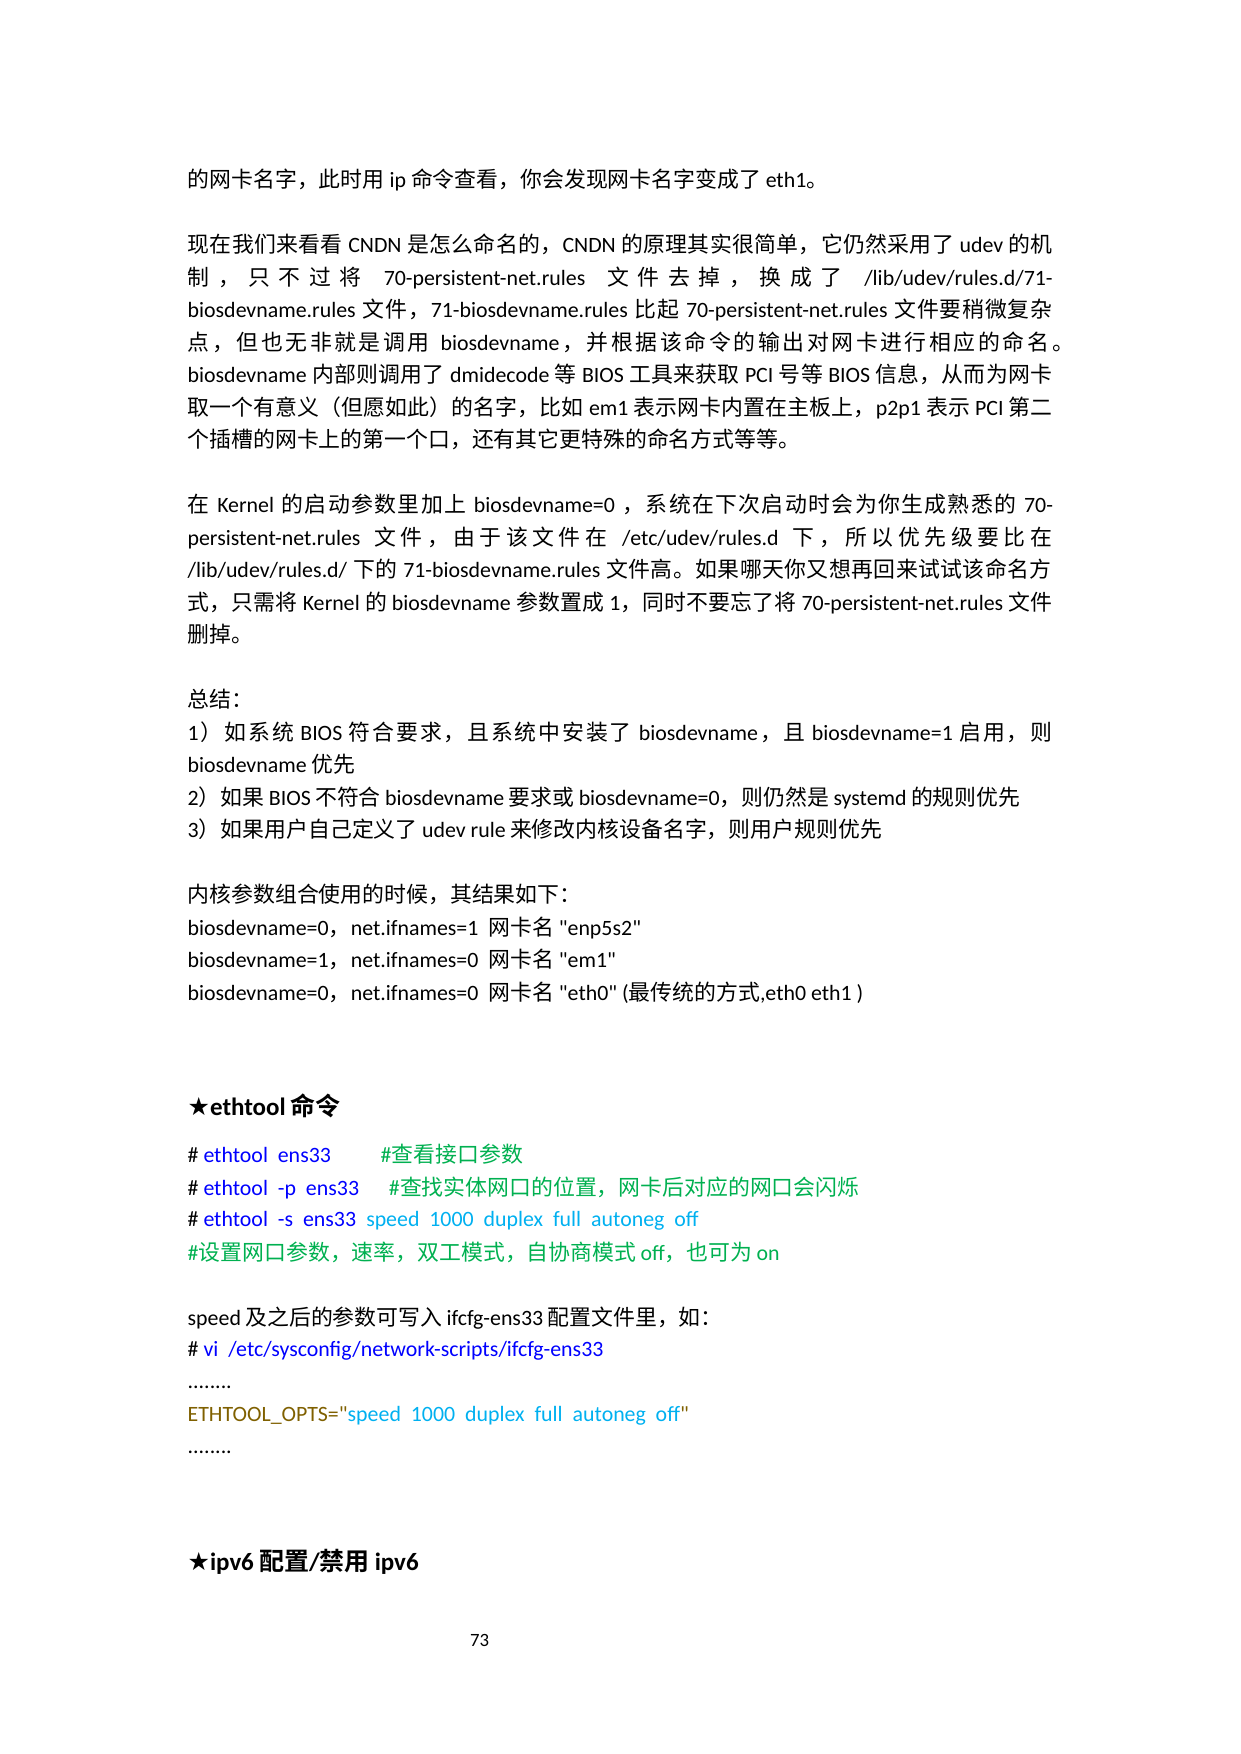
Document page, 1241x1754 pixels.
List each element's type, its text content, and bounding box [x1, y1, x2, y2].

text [187, 1332, 1053, 1364]
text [187, 162, 1053, 194]
text ★ipv6配置/禁用ipv6 [187, 1527, 1053, 1592]
text ........ [187, 1364, 1053, 1397]
text # ethtool ens33 #查看接口参数 [187, 1137, 1053, 1169]
text 2）如果BIOS不符合biosdevname要求或biosdevname=0，则仍然是systemd的规则优先 [187, 779, 1053, 812]
text #设置网口参数，速率，双工模式，自协商模式off，也可为on [187, 1234, 1053, 1267]
text 内核参数组合使用的时候，其结果如下： [187, 877, 1053, 909]
text 总结： [187, 682, 1053, 714]
text ........ [187, 1429, 1053, 1462]
text biosdevname=0，net.ifnames=1 网卡名 "enp5s2" [187, 909, 1053, 942]
text ETHTOOL_OPTS="speed 1000 duplex full autoneg off" [187, 1397, 1053, 1429]
text speed及之后的参数可写入ifcfg-ens33配置文件里，如： [187, 1299, 1053, 1332]
text ★ethtool命令 [187, 1072, 1053, 1137]
text biosdevname=1，net.ifnames=0 网卡名 "em1" [187, 942, 1053, 974]
text 在 Kernel 的启动参数里加上 biosdevname=0 ，系统在下次启动时会为你生成熟悉的 70-persistent-net.rules 文件，由于该文件在 /etc/udev/rules.d 下，所以优先级要比在 /lib/udev/rules.d/ 下的 71-biosdevname.rules 文件高。如果哪天你又想再回来试试该命名方式，只需将 Kernel 的 biosdevname 参数置成 1，同时不要忘了将 70-persistent-net.rules 文件删掉。 [187, 487, 1053, 649]
text # ethtool -s ens33 speed 1000 duplex full autoneg off [187, 1202, 1053, 1234]
text # ethtool -p ens33 #查找实体网口的位置，网卡后对应的网口会闪烁 [187, 1169, 1053, 1202]
text 现在我们来看看 CNDN 是怎么命名的，CNDN 的原理其实很简单，它仍然采用了 udev 的机制，只不过将 70-persistent-net.rules 文件去掉，换成了 /lib/udev/rules.d/71-biosdevname.rules 文件，71-biosdevname.rules 比起 70-persistent-net.rules 文件要稍微复杂点，但也无非就是调用 biosdevname，并根据该命令的输出对网卡进行相应的命名。biosdevname 内部则调用了 dmidecode 等 BIOS 工具来获取 PCI 号等 BIOS 信息，从而为网卡取一个有意义（但愿如此）的名字，比如 em1 表示网卡内置在主板上，p2p1 表示 PCI 第二个插槽的网卡上的第一个口，还有其它更特殊的命名方式等等。 [187, 227, 1053, 454]
text 3）如果用户自己定义了udev rule来修改内核设备名字，则用户规则优先 [187, 812, 1053, 844]
text biosdevname=0，net.ifnames=0 网卡名 "eth0" (最传统的方式,eth0 eth1 ) [187, 974, 1053, 1007]
text 1）如系统BIOS符合要求，且系统中安装了biosdevname，且biosdevname=1启用，则biosdevname优先 [187, 714, 1053, 779]
